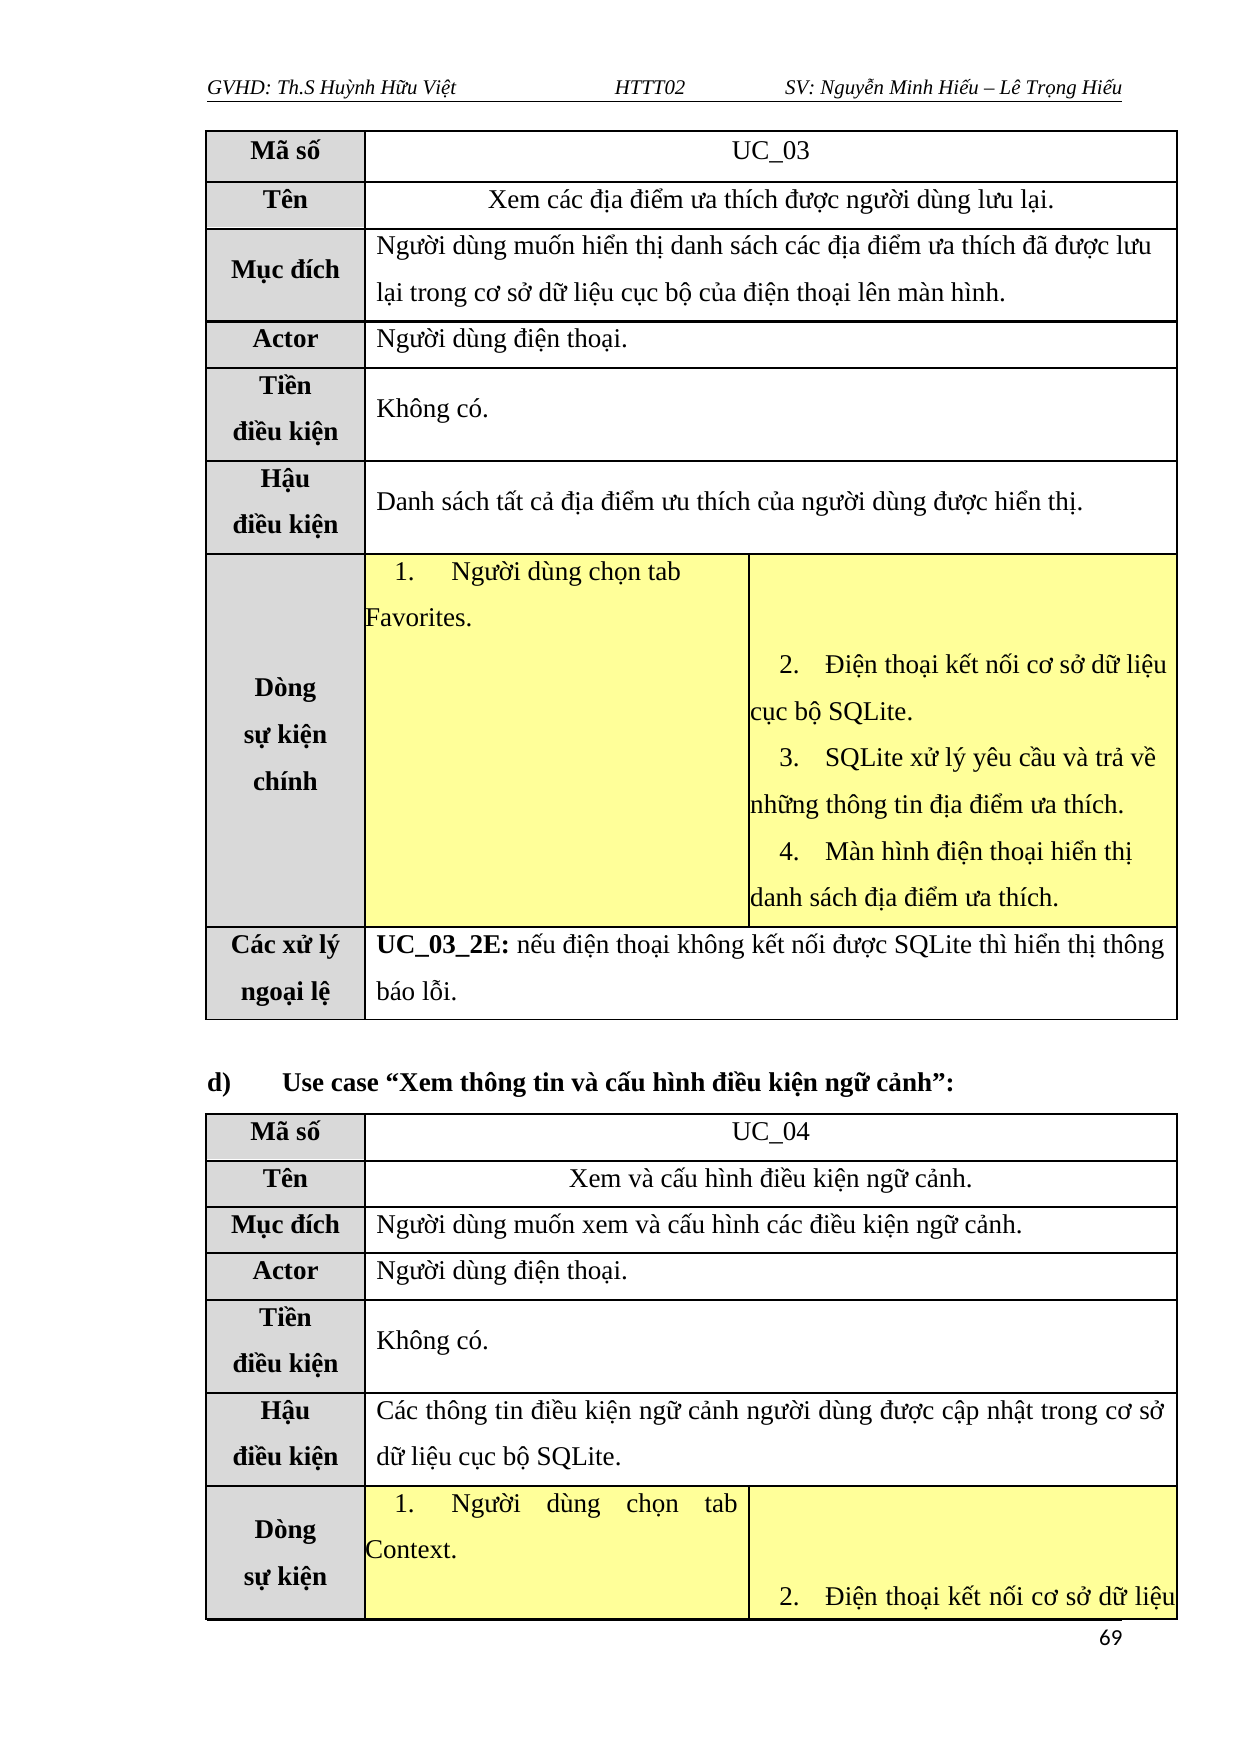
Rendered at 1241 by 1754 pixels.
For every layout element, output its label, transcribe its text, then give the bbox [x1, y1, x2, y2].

table_cell Không có. [366, 1301, 1176, 1392]
table_header UC_03 [366, 132, 1176, 181]
table_cell Danh sách tất cả địa điểm ưu thích của người dùng được hiển thị. [366, 462, 1176, 553]
table_cell Tên [207, 183, 364, 227]
table_header Mã số [207, 1115, 364, 1159]
table_cell UC_03_2E: nếu điện thoại không kết nối được SQLite thì hiển thị thông báo lỗi. [366, 928, 1176, 1019]
table_cell Các thông tin điều kiện ngữ cảnh người dùng được cập nhật trong cơ sở dữ liệu cục bộ SQLite. [366, 1394, 1176, 1485]
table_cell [366, 1487, 748, 1618]
table_cell Người dùng muốn hiển thị danh sách các địa điểm ưa thích đã được lưu lại trong cơ sở dữ liệu cục bộ của điện thoại lên màn hình. [366, 230, 1176, 320]
table_cell Không có. [366, 369, 1176, 460]
table_cell Người dùng muốn xem và cấu hình các điều kiện ngữ cảnh. [366, 1208, 1176, 1252]
table_cell Hậu điều kiện [207, 462, 364, 553]
table_cell Dòng sự kiện chính [207, 555, 364, 926]
table_cell Mục đích [207, 1208, 364, 1252]
table_cell Các xử lý ngoại lệ [207, 928, 364, 1019]
table_cell Tên [207, 1162, 364, 1206]
list Use case “Xem thông tin và cấu hình điều kiện ngữ cảnh”: [207, 1067, 1122, 1098]
table_cell Tiền điều kiện [207, 369, 364, 460]
table_cell Người dùng điện thoại. [366, 1254, 1176, 1299]
table_cell Điện thoại kết nối cơ sở dữ liệu cục bộ SQLite. SQLite xử lý yêu cầu và trả về những thông tin địa điểm ưa thích. Màn hình điện thoại hiển thị danh sách địa điểm ưa thích. [750, 555, 1176, 926]
table_cell Người dùng điện thoại. [366, 323, 1176, 367]
table_cell Xem các địa điểm ưa thích được người dùng lưu lại. [366, 183, 1176, 227]
table_cell Người dùng chọn tab Favorites. [366, 555, 748, 926]
table_cell Dòng sự kiện chính [207, 1487, 364, 1618]
table_header UC_04 [366, 1115, 1176, 1159]
table_cell Actor [207, 1254, 364, 1299]
table_cell Tiền điều kiện [207, 1301, 364, 1392]
table_cell Actor [207, 323, 364, 367]
table_cell Mục đích [207, 230, 364, 320]
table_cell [750, 1487, 1176, 1618]
table_header Mã số [207, 132, 364, 181]
table_cell Xem và cấu hình điều kiện ngữ cảnh. [366, 1162, 1176, 1206]
table_cell Hậu điều kiện [207, 1394, 364, 1485]
